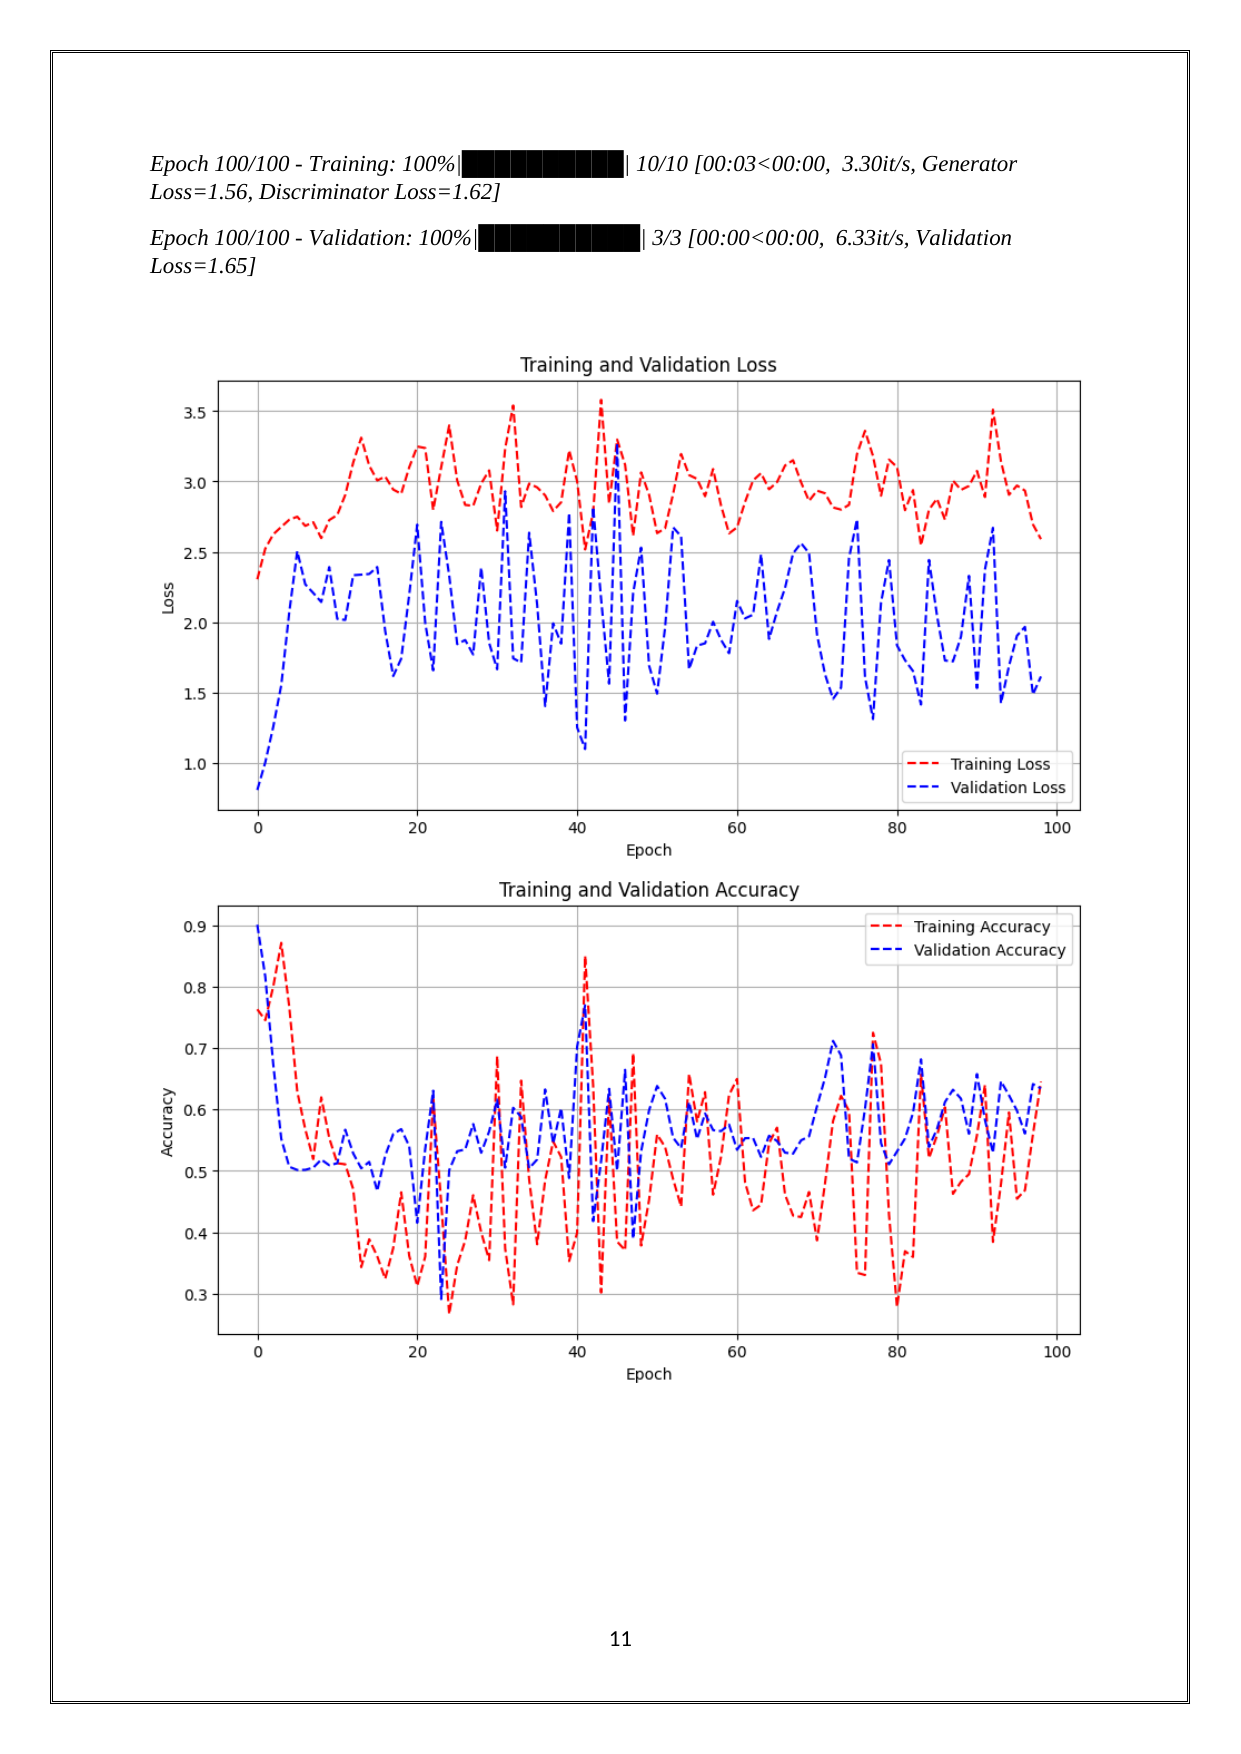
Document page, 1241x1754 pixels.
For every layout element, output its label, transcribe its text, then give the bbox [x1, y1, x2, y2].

picture [150, 870, 1091, 1393]
picture [150, 345, 1091, 869]
text Epoch 100/100 - Training: 100%|██████████| 10/10 [00:03<00:00, 3.30it/s, Generator Loss=1.56, Discriminator Loss=1.62] [150, 150, 1090, 205]
text Epoch 100/100 - Validation: 100%|██████████| 3/3 [00:00<00:00, 6.33it/s, Validation Loss=1.65] [150, 223, 1090, 278]
